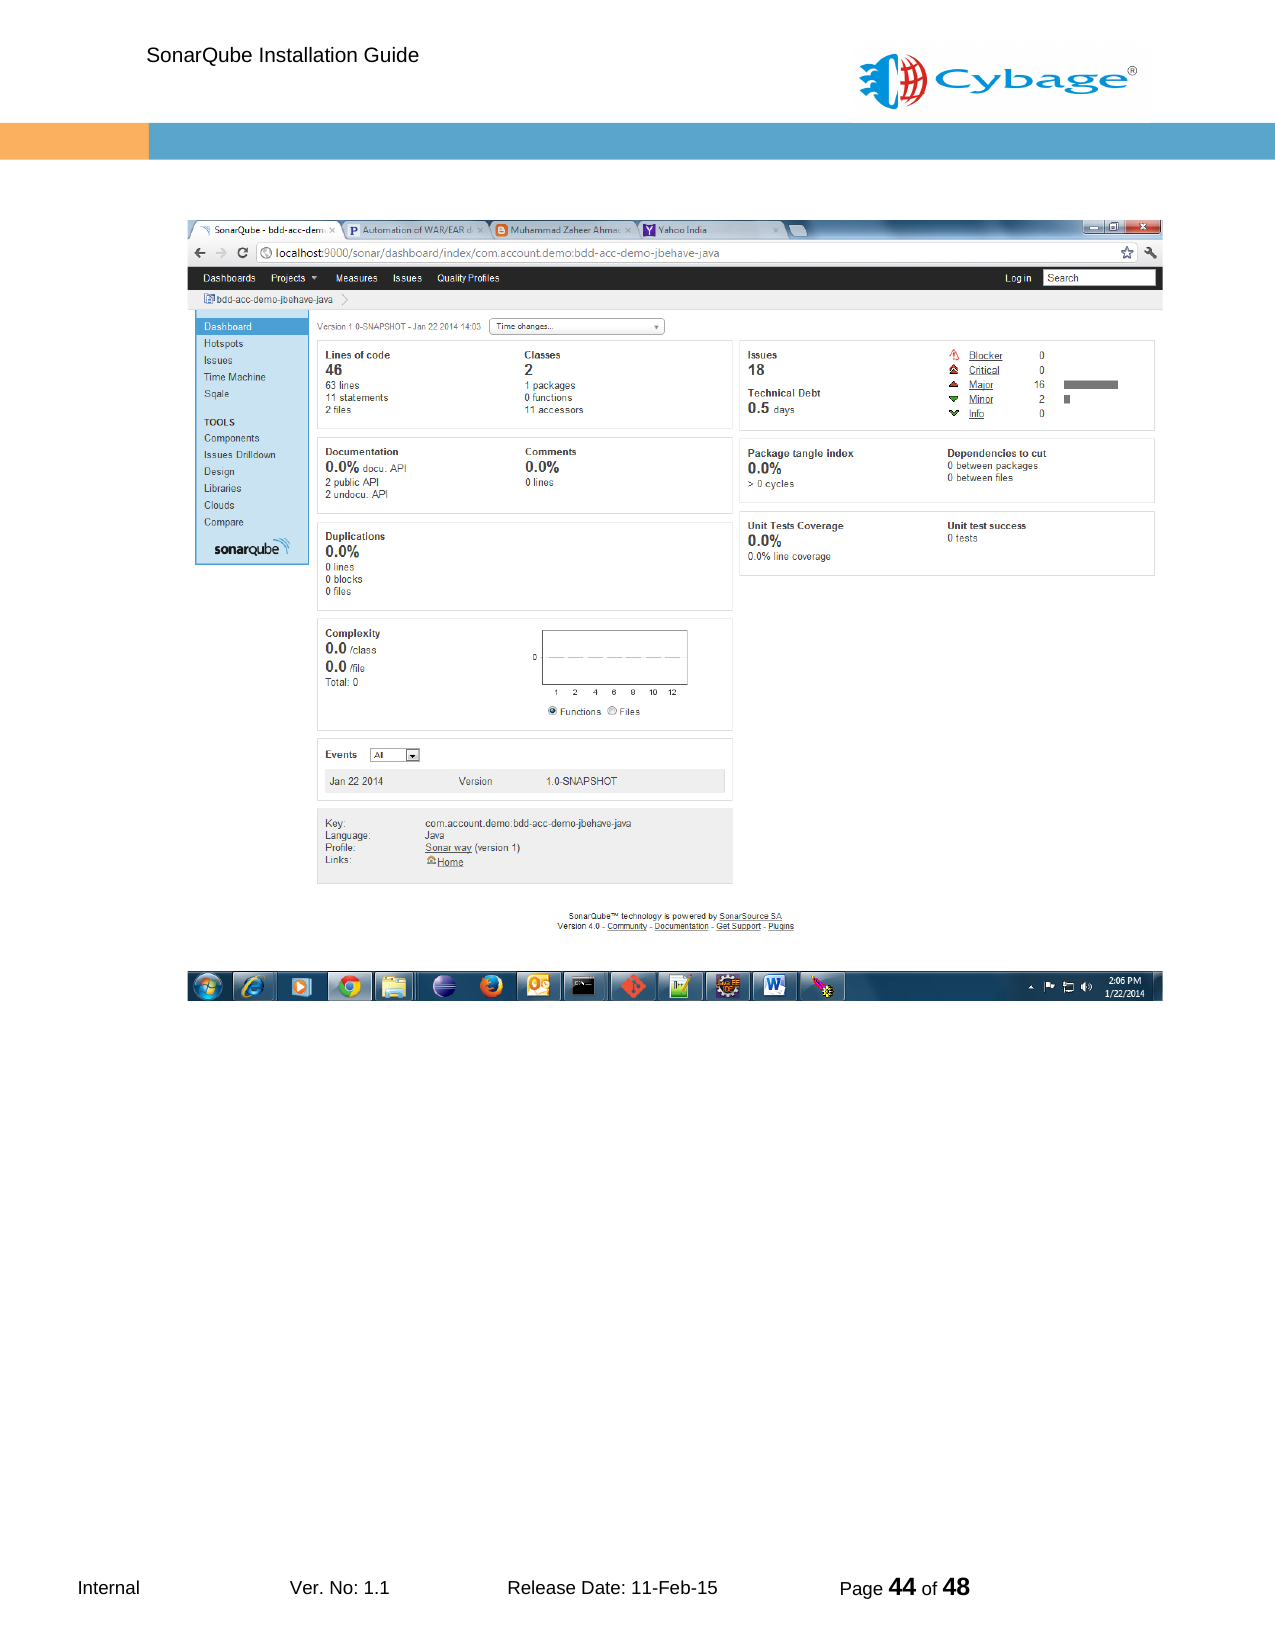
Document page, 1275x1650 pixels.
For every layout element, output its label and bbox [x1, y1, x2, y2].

picture [851, 43, 1150, 123]
picture [187, 220, 1163, 1001]
